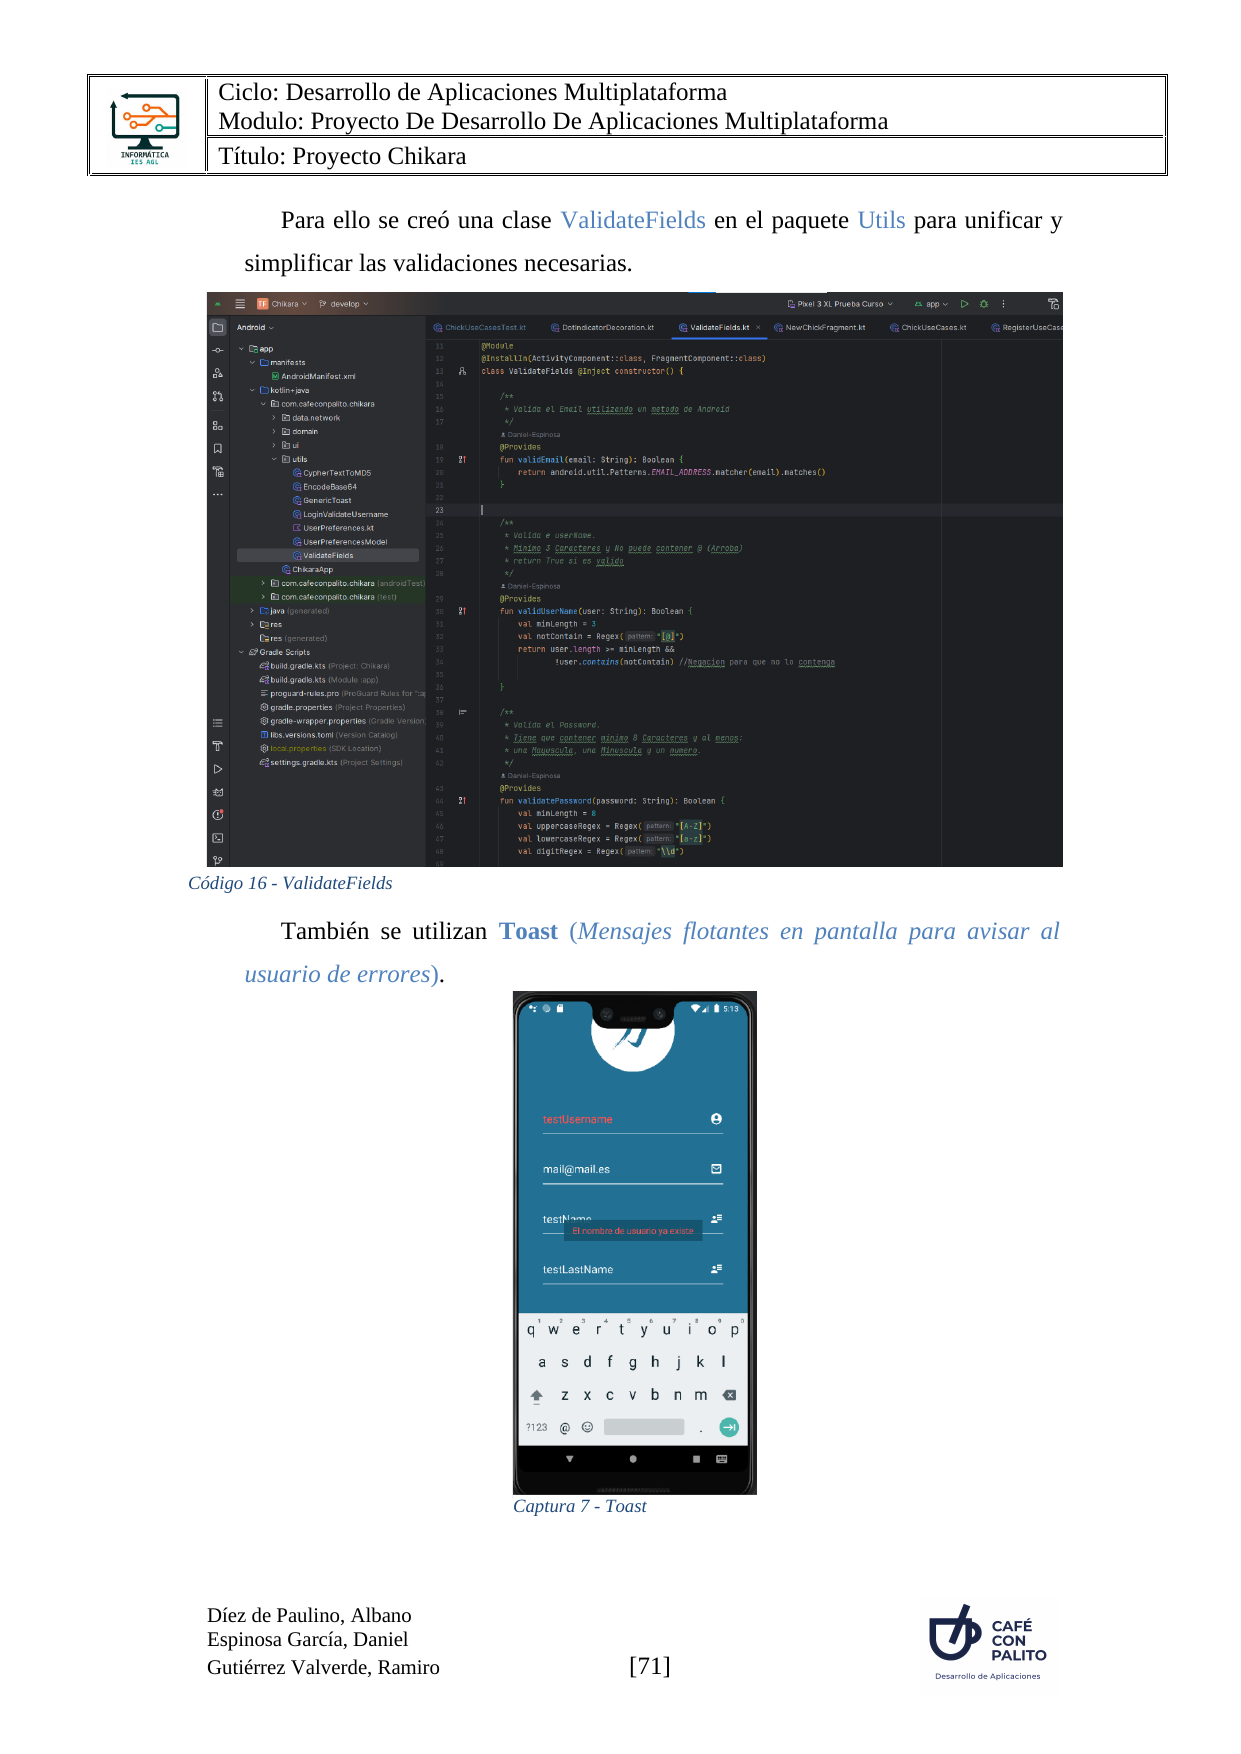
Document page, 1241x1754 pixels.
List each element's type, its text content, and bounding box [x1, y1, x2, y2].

picture [206, 292, 1063, 867]
picture [921, 1595, 1058, 1695]
text También se utilizan Toast (Mensajes flotantes en pantalla para avisar al usuario de errores). [244, 867, 1063, 988]
picture [512, 991, 757, 1494]
picture [106, 87, 186, 168]
text Para ello se creó una clase ValidateFields en el paquete Utils para unificar y simplificar las validaciones necesarias. [244, 205, 1063, 277]
